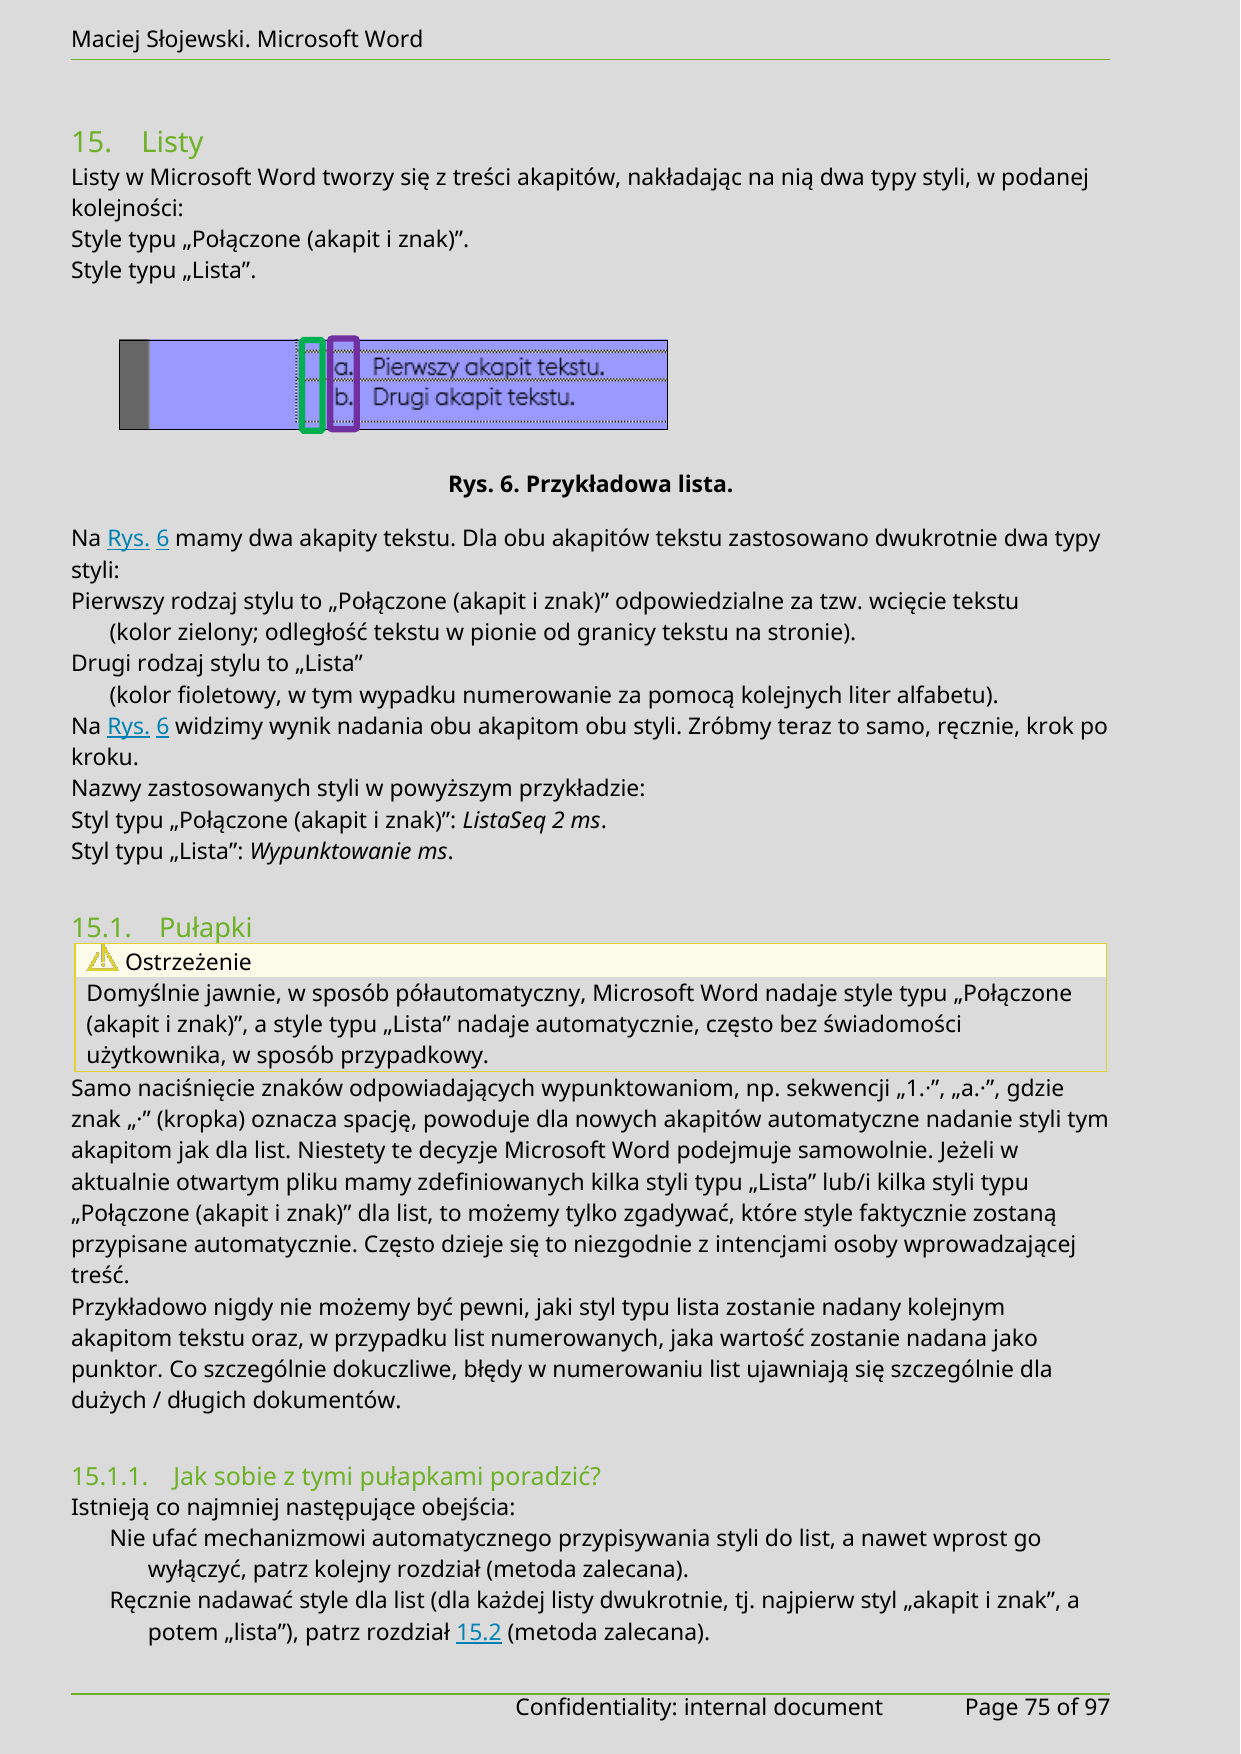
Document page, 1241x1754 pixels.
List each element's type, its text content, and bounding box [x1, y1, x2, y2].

picture [86, 944, 119, 971]
text Style typu „Połączone (akapit i znak)”. [71, 223, 1110, 254]
text Pierwszy rodzaj stylu to „Połączone (akapit i znak)” odpowiedzialne za tzw. wcięcie tekstu (kolor zielony; odległość tekstu w pionie od granicy tekstu na stronie). [71, 585, 1110, 647]
text Istnieją co najmniej następujące obejścia: [71, 1490, 1110, 1522]
picture [334, 342, 353, 426]
text Drugi rodzaj stylu to „Lista” (kolor fioletowy, w tym wypadku numerowanie za pomocą kolejnych liter alfabetu). [71, 647, 1110, 710]
text Style typu „Lista”. [71, 254, 1110, 286]
list Nie ufać mechanizmowi automatycznego przypisywania styli do list, a nawet wprost go wyłączyć, patrz kolejny rozdział (metoda zalecana). [109, 1522, 1110, 1584]
picture [120, 341, 298, 429]
text Styl typu „Lista”: Wypunktowanie ms. [71, 835, 1110, 866]
subtitle Jak sobie z tymi pułapkami poradzić? [71, 1465, 1110, 1490]
table_cell Domyślnie jawnie, w sposób półautomatyczny, Microsoft Word nadaje style typu „Połączone (akapit i znak)”, a style typu „Lista” nadaje automatycznie, często bez świadomości użytkownika, w sposób przypadkowy. [76, 977, 1106, 1071]
text Rys. 6. Przykładowa lista. [71, 474, 1110, 497]
text Listy w Microsoft Word tworzy się z treści akapitów, nakładając na nią dwa typy styli, w podanej kolejności: [71, 161, 1110, 223]
text Samo naciśnięcie znaków odpowiadających wypunktowaniom, np. sekwencji „1.·”, „a.·”, gdzie znak „·” (kropka) oznacza spację, powoduje dla nowych akapitów automatyczne nadanie styli tym akapitom jak dla list. Niestety te decyzje Microsoft Word podejmuje samowolnie. Jeżeli w aktualnie otwartym pliku mamy zdefiniowanych kilka styli typu „Lista” lub/i kilka styli typu „Połączone (akapit i znak)” dla list, to możemy tylko zgadywać, które style faktycznie zostaną przypisane automatycznie. Często dzieje się to niezgodnie z intencjami osoby wprowadzającej treść. [71, 1072, 1110, 1290]
text Styl typu „Połączone (akapit i znak)”: ListaSeq 2 ms. [71, 804, 1110, 835]
text Na Rys. 6 widzimy wynik nadania obu akapitom obu styli. Zróbmy teraz to samo, ręcznie, krok po kroku. [71, 710, 1110, 772]
text Nazwy zastosowanych styli w powyższym przykładzie: [71, 772, 1110, 804]
picture [360, 341, 667, 429]
subtitle Listy [71, 121, 1110, 161]
text Na Rys. 6 mamy dwa akapity tekstu. Dla obu akapitów tekstu zastosowano dwukrotnie dwa typy styli: [71, 522, 1110, 585]
picture [306, 344, 319, 427]
list Ręcznie nadawać style dla list (dla każdej listy dwukrotnie, tj. najpierw styl „akapit i znak”, a potem „lista”), patrz rozdział 15.2 (metoda zalecana). [109, 1584, 1110, 1647]
table_header Ostrzeżenie [76, 944, 1106, 977]
text Przykładowo nigdy nie możemy być pewni, jaki styl typu lista zostanie nadany kolejnym akapitom tekstu oraz, w przypadku list numerowanych, jaka wartość zostanie nadana jako punktor. Co szczególnie dokuczliwe, błędy w numerowaniu list ujawniają się szczególnie dla dużych / długich dokumentów. [71, 1290, 1110, 1415]
subtitle Pułapki [71, 916, 1110, 943]
